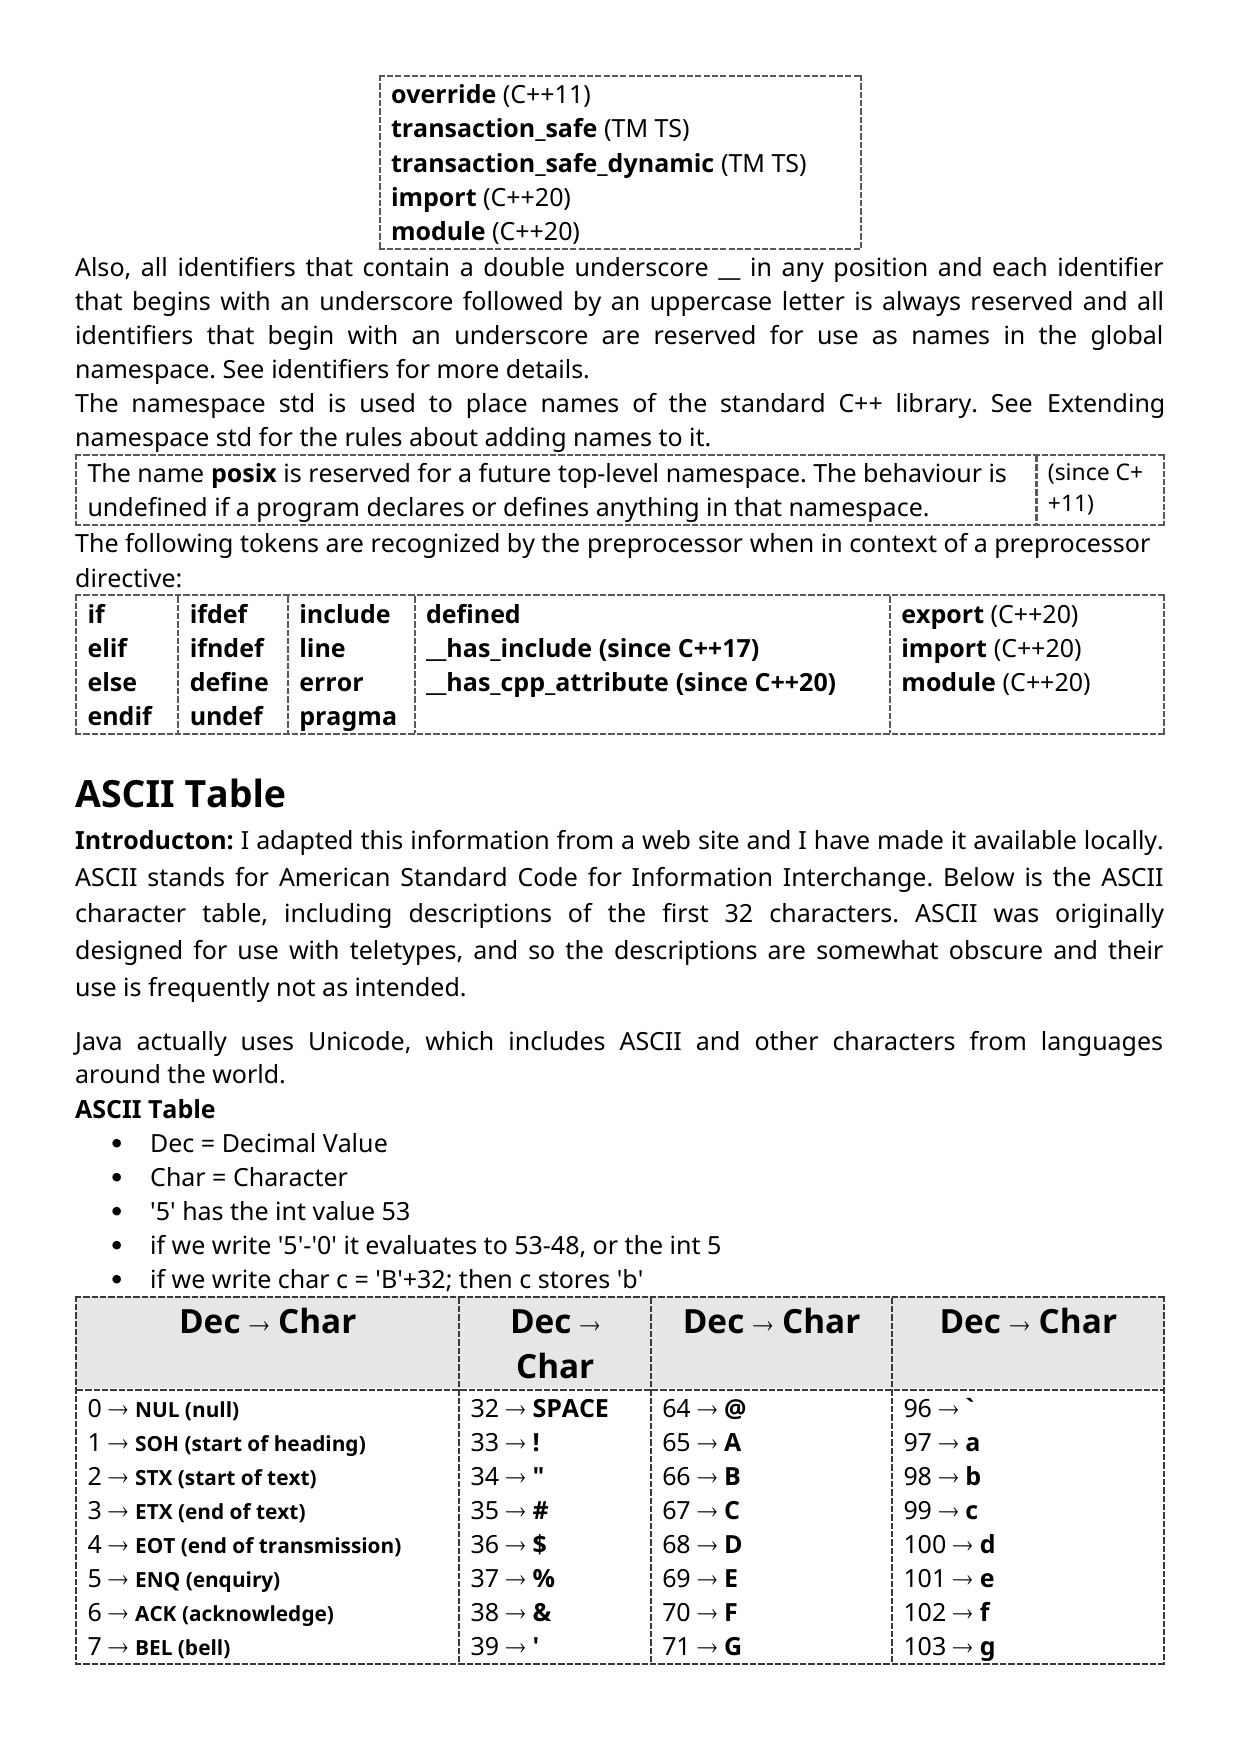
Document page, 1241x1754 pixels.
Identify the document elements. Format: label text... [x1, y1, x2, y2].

text Introducton: I adapted this information from a web site and I have made it available locally. ASCII stands for American Standard Code for Information Interchange. Below is the ASCII character table, including descriptions of the first 32 characters. ASCII was originally designed for use with teletypes, and so the descriptions are somewhat obscure and their use is frequently not as intended. [75, 823, 1165, 1004]
table_header export (C++20) import (C++20) module (C++20) [890, 594, 1164, 733]
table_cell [76, 1389, 459, 1663]
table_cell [459, 1389, 651, 1663]
list if we write char c = 'B'+32; then c stores 'b' [112, 1262, 1165, 1296]
table_header Dec Char [76, 1296, 459, 1388]
table_header Dec Char [651, 1296, 892, 1388]
list Char = Character [112, 1159, 1165, 1193]
table_header The name posix is reserved for a future top-level namespace. The behaviour is undefined if a program declares or defines anything in that namespace. [76, 454, 1036, 524]
text The following tokens are recognized by the preprocessor when in context of a preprocessor directive: [75, 526, 1165, 594]
subtitle ASCII Table [75, 767, 1165, 818]
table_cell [892, 1389, 1164, 1663]
text Java actually uses Unicode, which includes ASCII and other characters from languages around the world. [75, 1023, 1165, 1091]
table_header Dec Char [459, 1296, 651, 1388]
table_header defined __has_include (since C++17) __has_cpp_attribute (since C++20) [415, 594, 890, 733]
table_header ifdef ifndef define undef [178, 594, 288, 733]
list '5' has the int value 53 [112, 1193, 1165, 1227]
list Dec = Decimal Value [112, 1125, 1165, 1159]
table_header include line error pragma [288, 594, 414, 733]
table_header Dec Char [892, 1296, 1164, 1388]
list if we write '5'-'0' it evaluates to 53-48, or the int 5 [112, 1227, 1165, 1262]
table_header if elif else endif [76, 594, 178, 733]
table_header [380, 75, 861, 247]
text Also, all identifiers that contain a double underscore __ in any position and each identifier that begins with an underscore followed by an uppercase letter is always reserved and all identifiers that begin with an underscore are reserved for use as names in the global namespace. See identifiers for more details. [75, 249, 1165, 386]
table_header (since C++11) [1036, 454, 1164, 524]
text The namespace std is used to place names of the standard C++ library. See Extending namespace std for the rules about adding names to it. [75, 386, 1165, 454]
text ASCII Table [75, 1091, 1165, 1125]
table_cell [651, 1389, 892, 1663]
